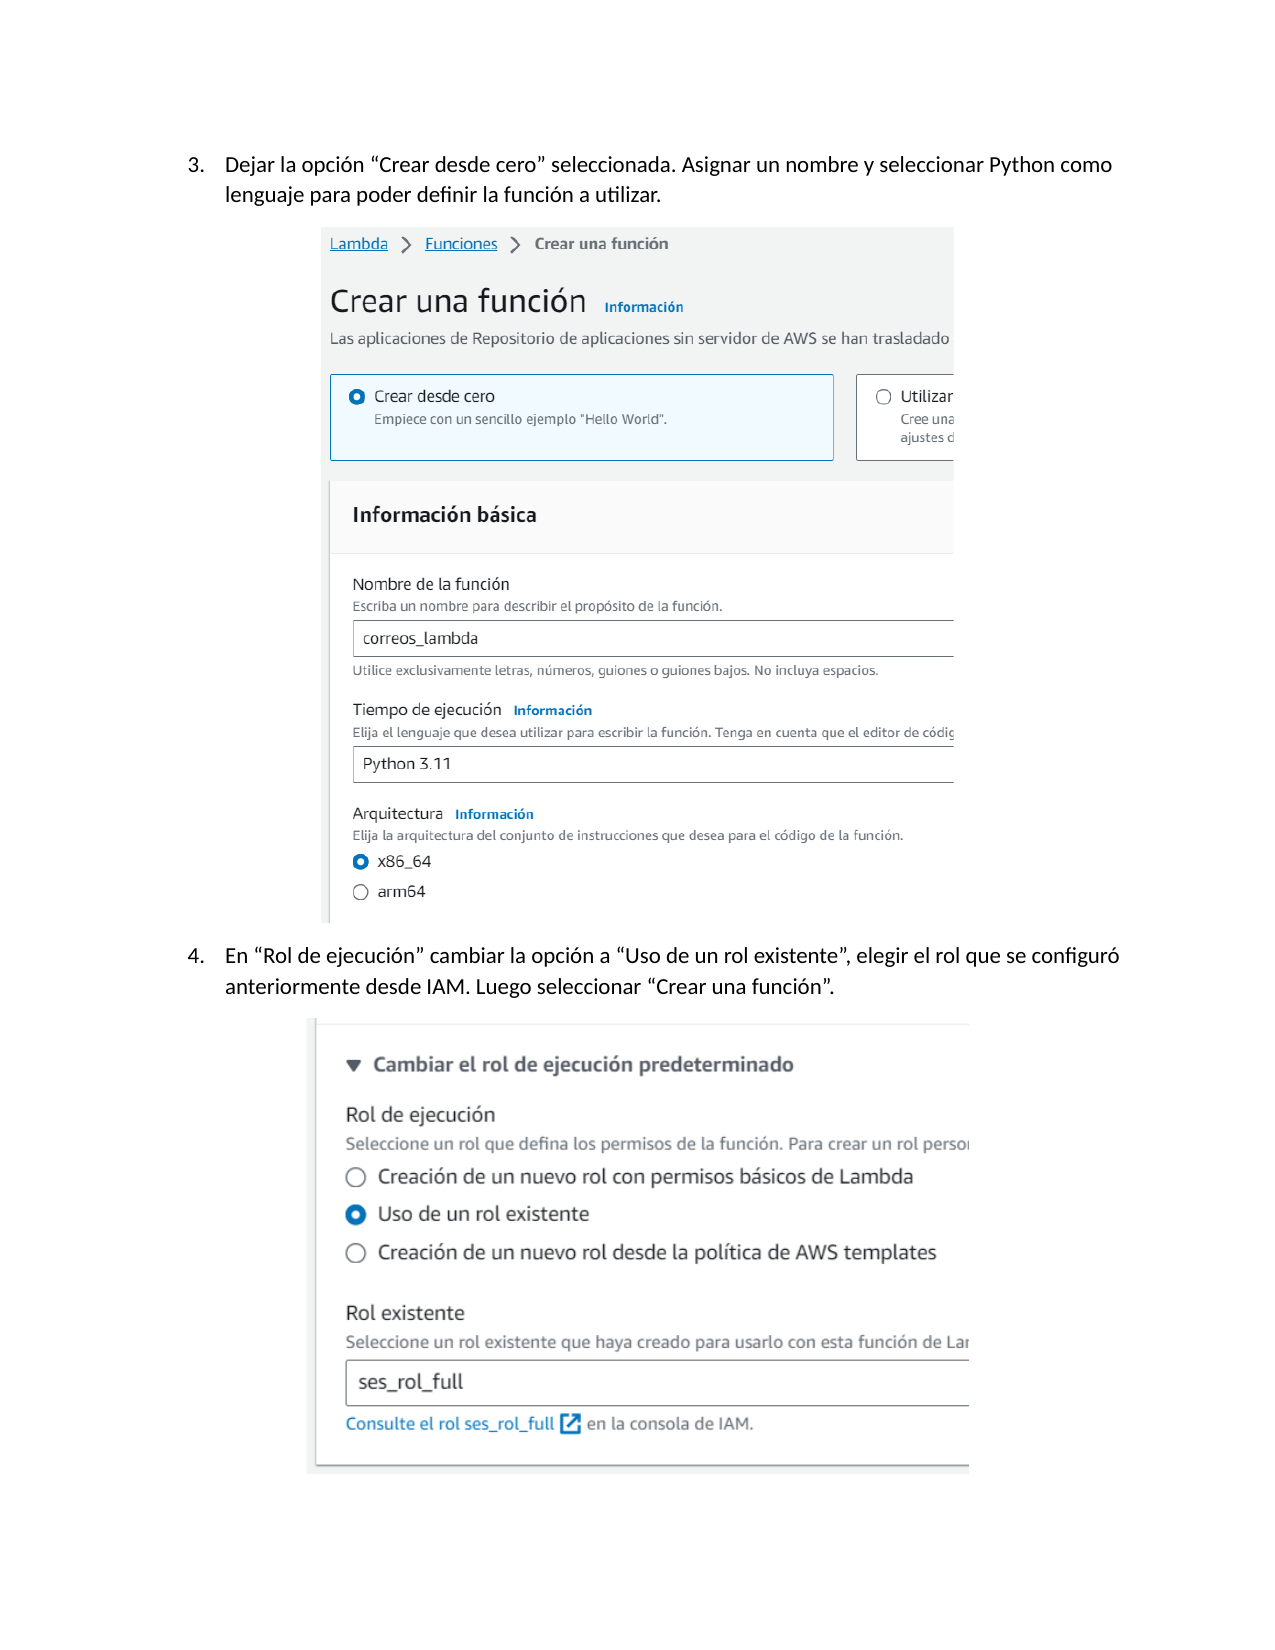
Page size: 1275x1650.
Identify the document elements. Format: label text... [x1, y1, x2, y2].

list En “Rol de ejecución” cambiar la opción a “Uso de un rol existente”, elegir el rol que se configuró anteriormente desde IAM. Luego seleccionar “Crear una función”. [187, 942, 1125, 1000]
list Dejar la opción “Crear desde cero” seleccionada. Asignar un nombre y seleccionar Python como lenguaje para poder definir la función a utilizar. [187, 150, 1125, 208]
picture [321, 227, 954, 923]
picture [306, 1018, 969, 1474]
